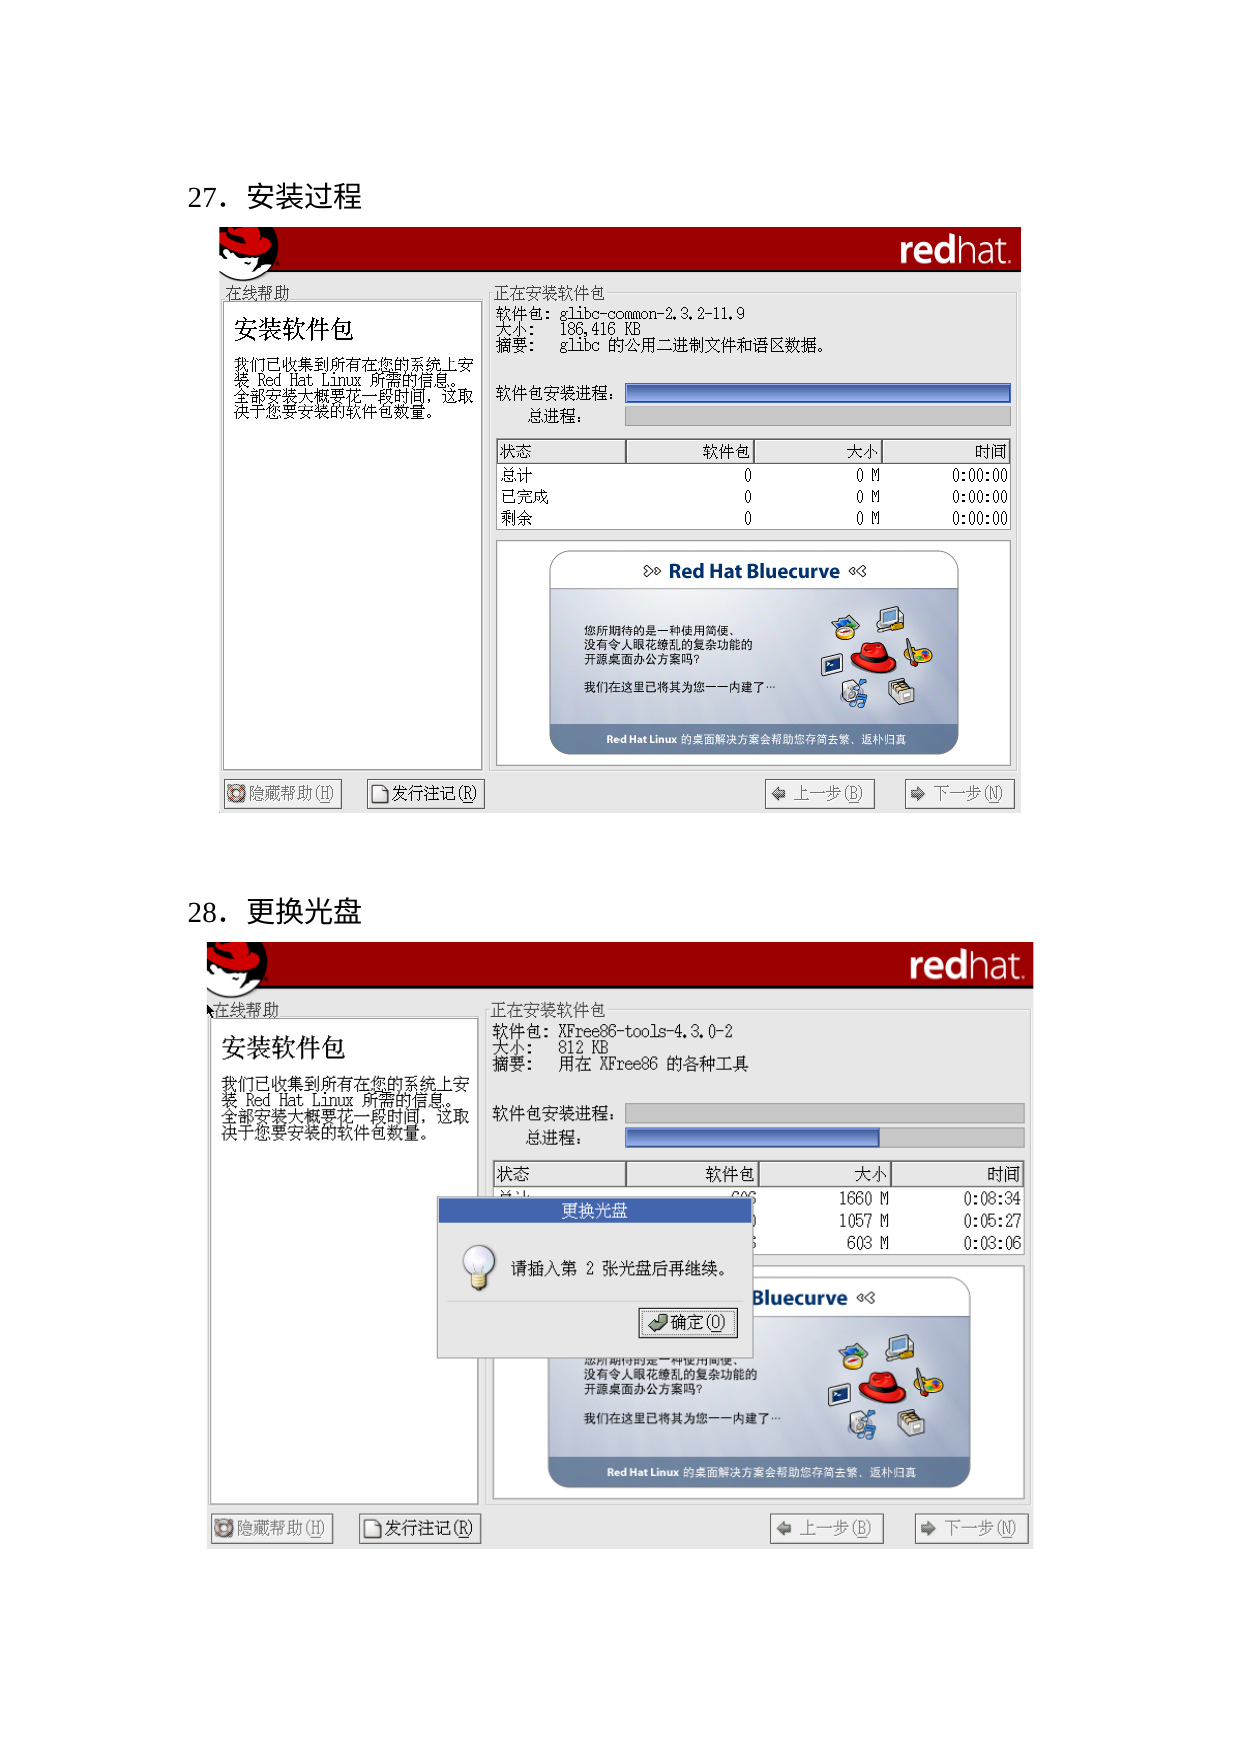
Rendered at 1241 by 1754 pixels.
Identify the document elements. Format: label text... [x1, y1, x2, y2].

picture [206, 942, 1034, 1549]
text 28．更换光盘 [187, 877, 1053, 942]
picture [219, 227, 1021, 813]
text 27．安装过程 [187, 162, 1053, 227]
